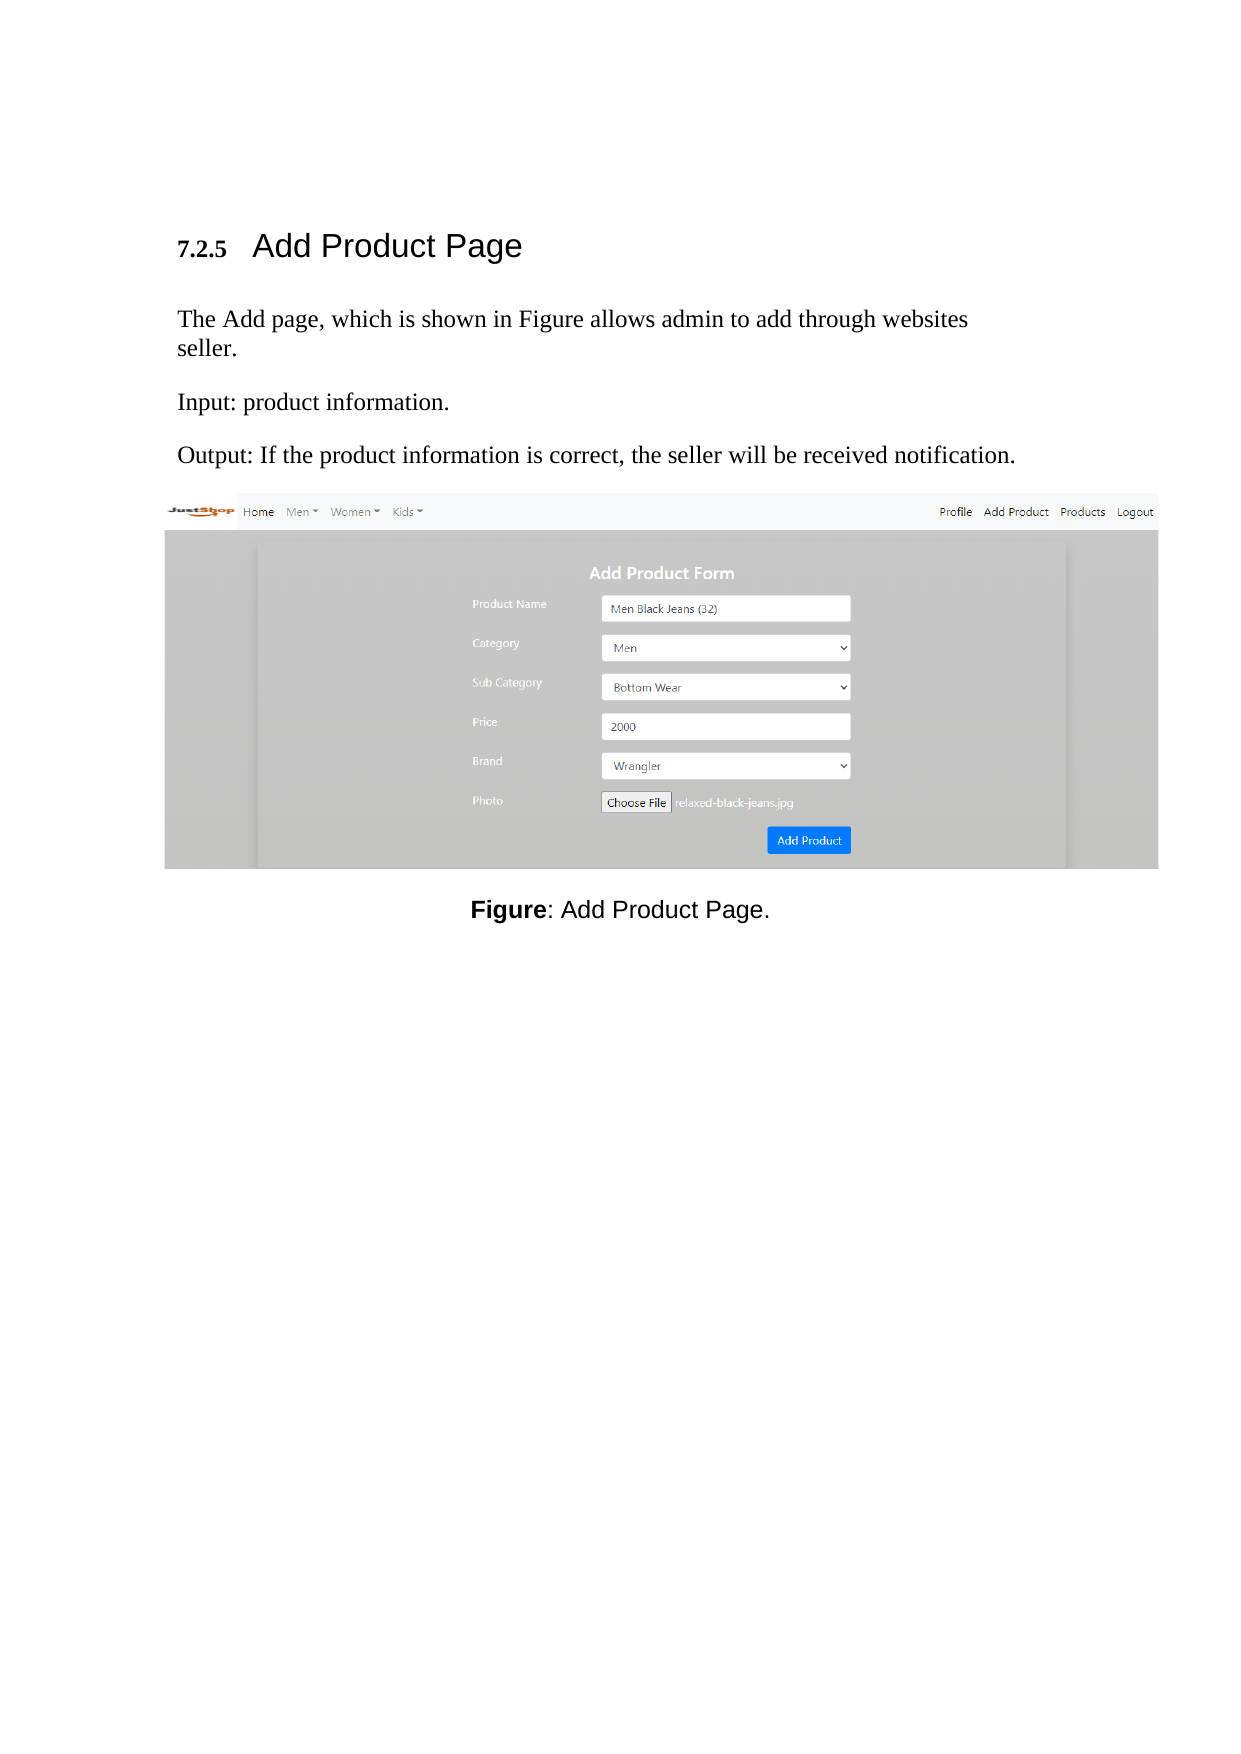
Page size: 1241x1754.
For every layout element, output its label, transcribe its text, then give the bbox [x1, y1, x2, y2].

subtitle Add Product Page [177, 227, 1159, 265]
text Output: If the product information is correct, the seller will be received notification. [177, 440, 1159, 469]
picture [164, 493, 1159, 869]
text The Add page, which is shown in Figure allows admin to add through websites seller. [177, 304, 1005, 362]
text Input: product information. [177, 387, 1159, 416]
text Figure: Add Product Page. [315, 895, 926, 924]
